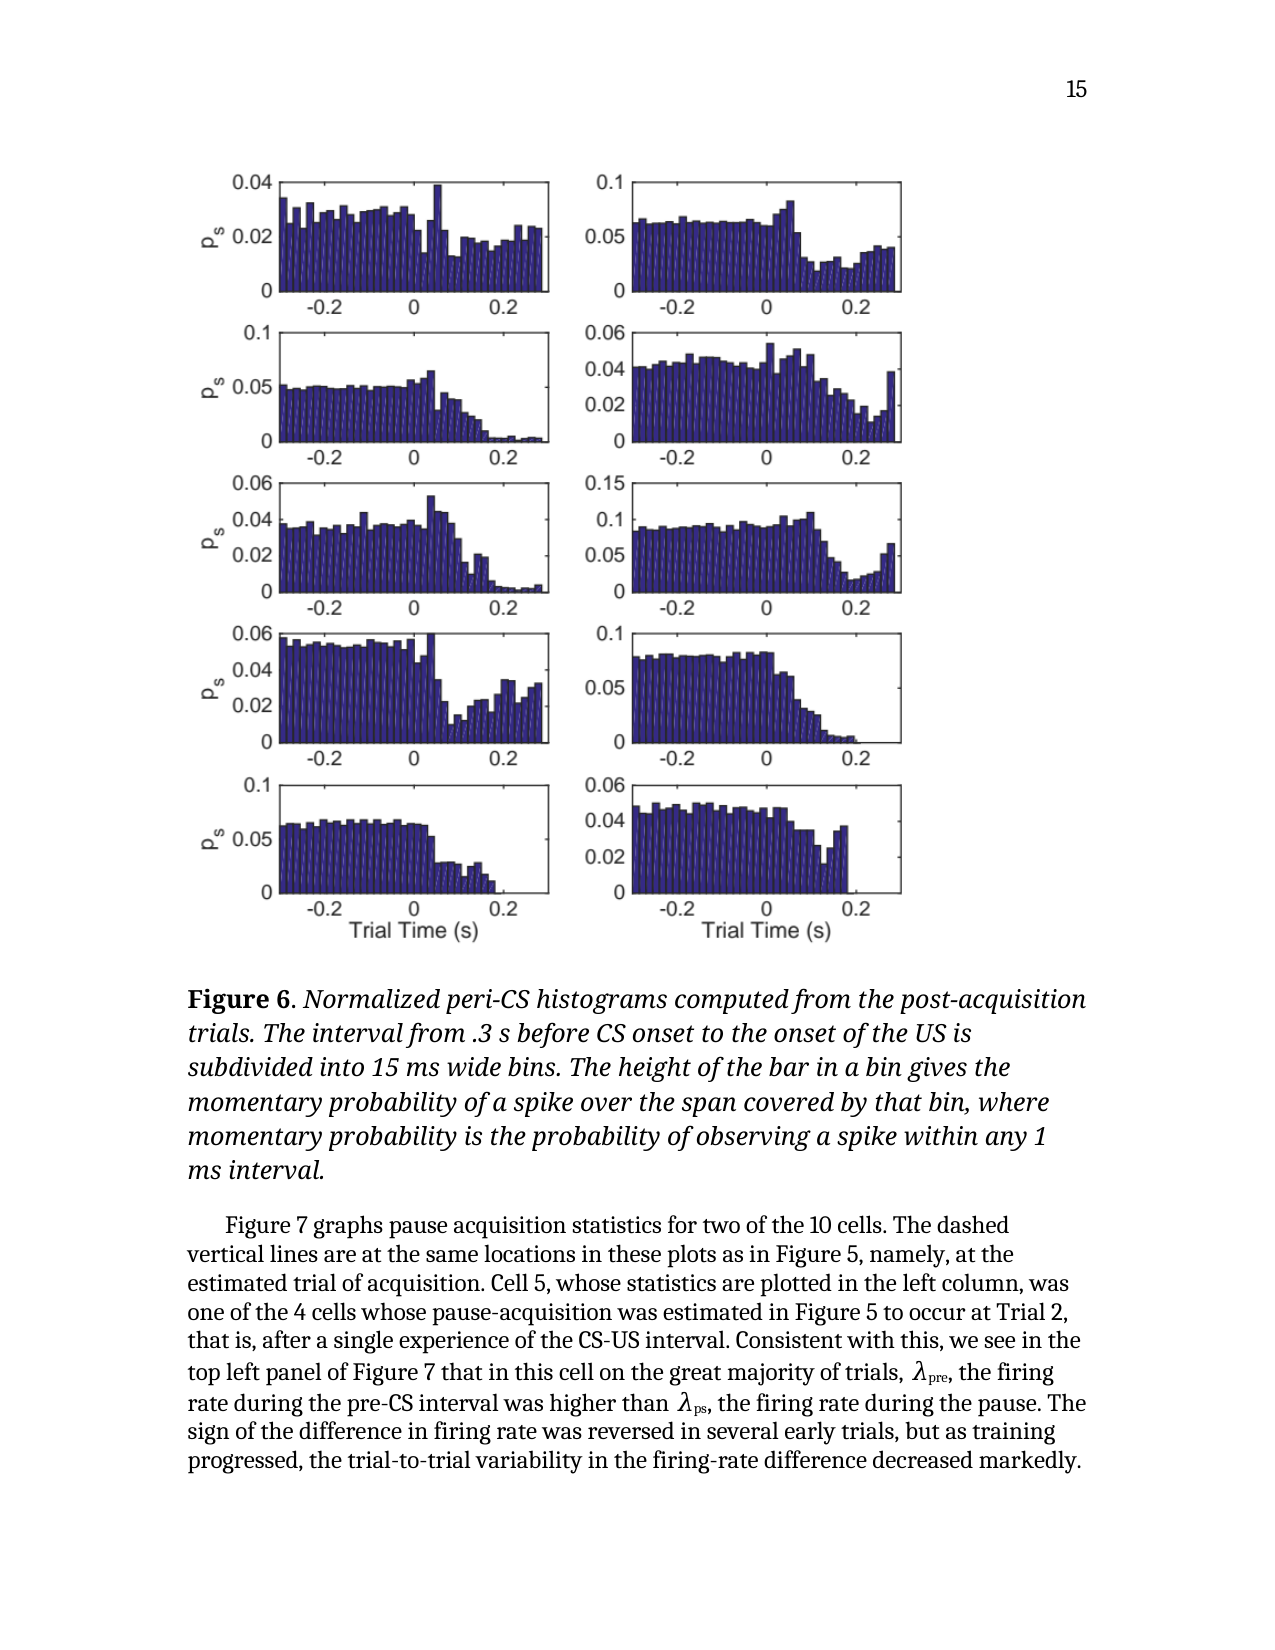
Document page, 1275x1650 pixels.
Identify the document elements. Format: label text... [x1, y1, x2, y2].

text Figure 6. Normalized peri-CS histograms computed from the post-acquisition trials. The interval from .3 s before CS onset to the onset of the US is subdivided into 15 ms wide bins. The height of the bar in a bin gives the momentary probability of a spike over the span covered by that bin, where momentary probability is the probability of observing a spike within any 1 ms interval. [187, 982, 1087, 1186]
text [187, 1211, 1087, 1475]
